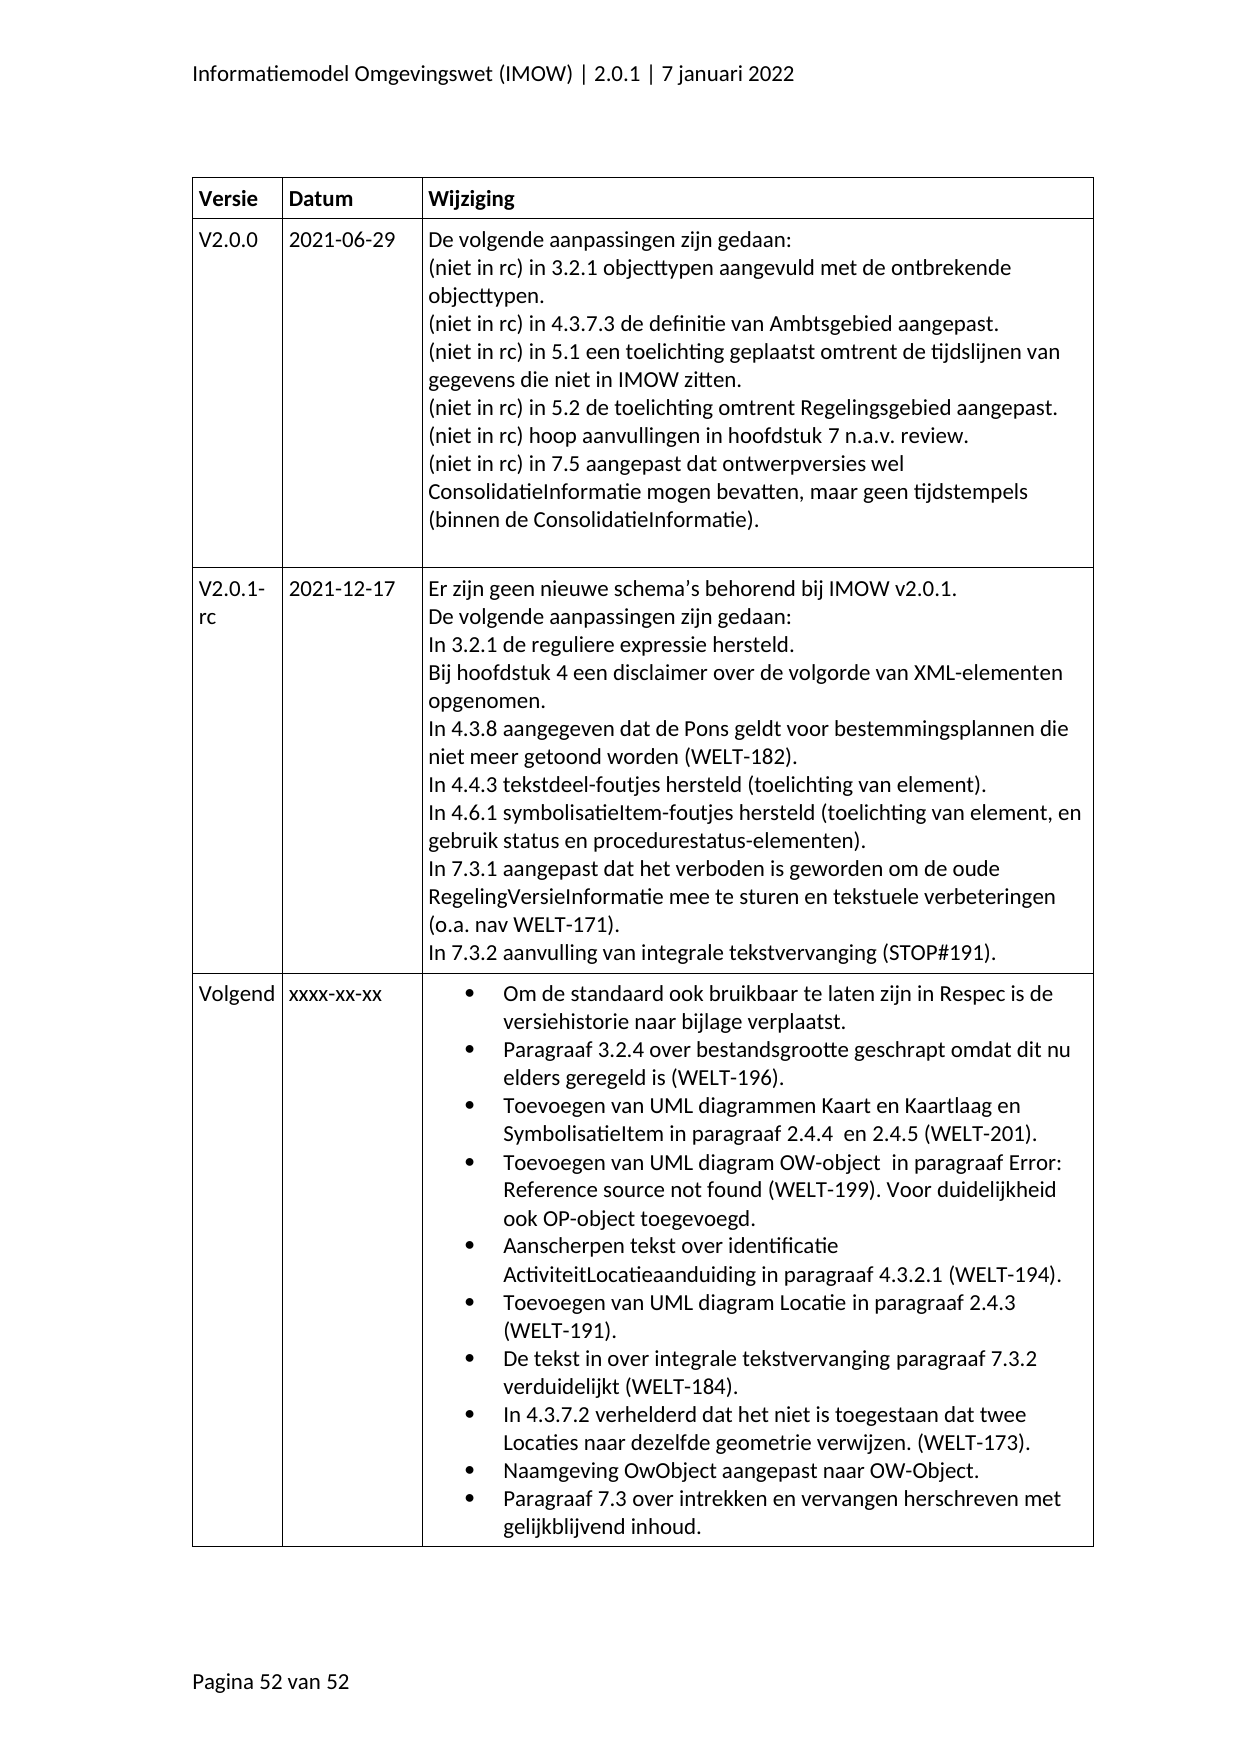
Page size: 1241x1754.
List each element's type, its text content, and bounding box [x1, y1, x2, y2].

table_header Datum [283, 178, 422, 218]
table_cell Volgend [193, 974, 282, 1546]
table_cell De volgende aanpassingen zijn gedaan: (niet in rc) in 3.2.1 objecttypen aangevuld met de ontbrekende objecttypen. (niet in rc) in 4.3.7.3 de definitie van Ambtsgebied aangepast. (niet in rc) in 5.1 een toelichting geplaatst omtrent de tijdslijnen van gegevens die niet in IMOW zitten. (niet in rc) in 5.2 de toelichting omtrent Regelingsgebied aangepast. (niet in rc) hoop aanvullingen in hoofdstuk 7 n.a.v. review. (niet in rc) in 7.5 aangepast dat ontwerpversies wel ConsolidatieInformatie mogen bevatten, maar geen tijdstempels (binnen de ConsolidatieInformatie). [423, 219, 1093, 567]
table_header Wijziging [423, 178, 1093, 218]
table_cell xxxx-xx-xx [283, 974, 422, 1546]
table_cell 2021-06-29 [283, 219, 422, 567]
table_cell Om de standaard ook bruikbaar te laten zijn in Respec is de versiehistorie naar bijlage verplaatst. Paragraaf 3.2.4 over bestandsgrootte geschrapt omdat dit nu elders geregeld is (WELT-196). Toevoegen van UML diagrammen Kaart en Kaartlaag en SymbolisatieItem in paragraaf 2.4.4 en 2.4.5 (WELT-201). Toevoegen van UML diagram OW-object in paragraaf 2.4.1 (WELT-199). Voor duidelijkheid ook OP-object toegevoegd. Aanscherpen tekst over identificatie ActiviteitLocatieaanduiding in paragraaf 4.3.2.1 (WELT-194). Toevoegen van UML diagram Locatie in paragraaf 2.4.3 (WELT-191). De tekst in over integrale tekstvervanging paragraaf 7.3.2 verduidelijkt (WELT-184). In 4.3.7.2 verhelderd dat het niet is toegestaan dat twee Locaties naar dezelfde geometrie verwijzen. (WELT-173). Naamgeving OwObject aangepast naar OW-Object. Paragraaf 7.3 over intrekken en vervangen herschreven met gelijkblijvend inhoud. [423, 974, 1093, 1546]
table_cell 2021-12-17 [283, 568, 422, 972]
table_cell V2.0.0 [193, 219, 282, 567]
table_cell V2.0.1-rc [193, 568, 282, 972]
table_header Versie [193, 178, 282, 218]
table_cell Er zijn geen nieuwe schema’s behorend bij IMOW v2.0.1. De volgende aanpassingen zijn gedaan: In 3.2.1 de reguliere expressie hersteld. Bij hoofdstuk 4 een disclaimer over de volgorde van XML-elementen opgenomen. In 4.3.8 aangegeven dat de Pons geldt voor bestemmingsplannen die niet meer getoond worden (WELT-182). In 4.4.3 tekstdeel-foutjes hersteld (toelichting van element). In 4.6.1 symbolisatieItem-foutjes hersteld (toelichting van element, en gebruik status en procedurestatus-elementen). In 7.3.1 aangepast dat het verboden is geworden om de oude RegelingVersieInformatie mee te sturen en tekstuele verbeteringen (o.a. nav WELT-171). In 7.3.2 aanvulling van integrale tekstvervanging (STOP#191). [423, 568, 1093, 972]
